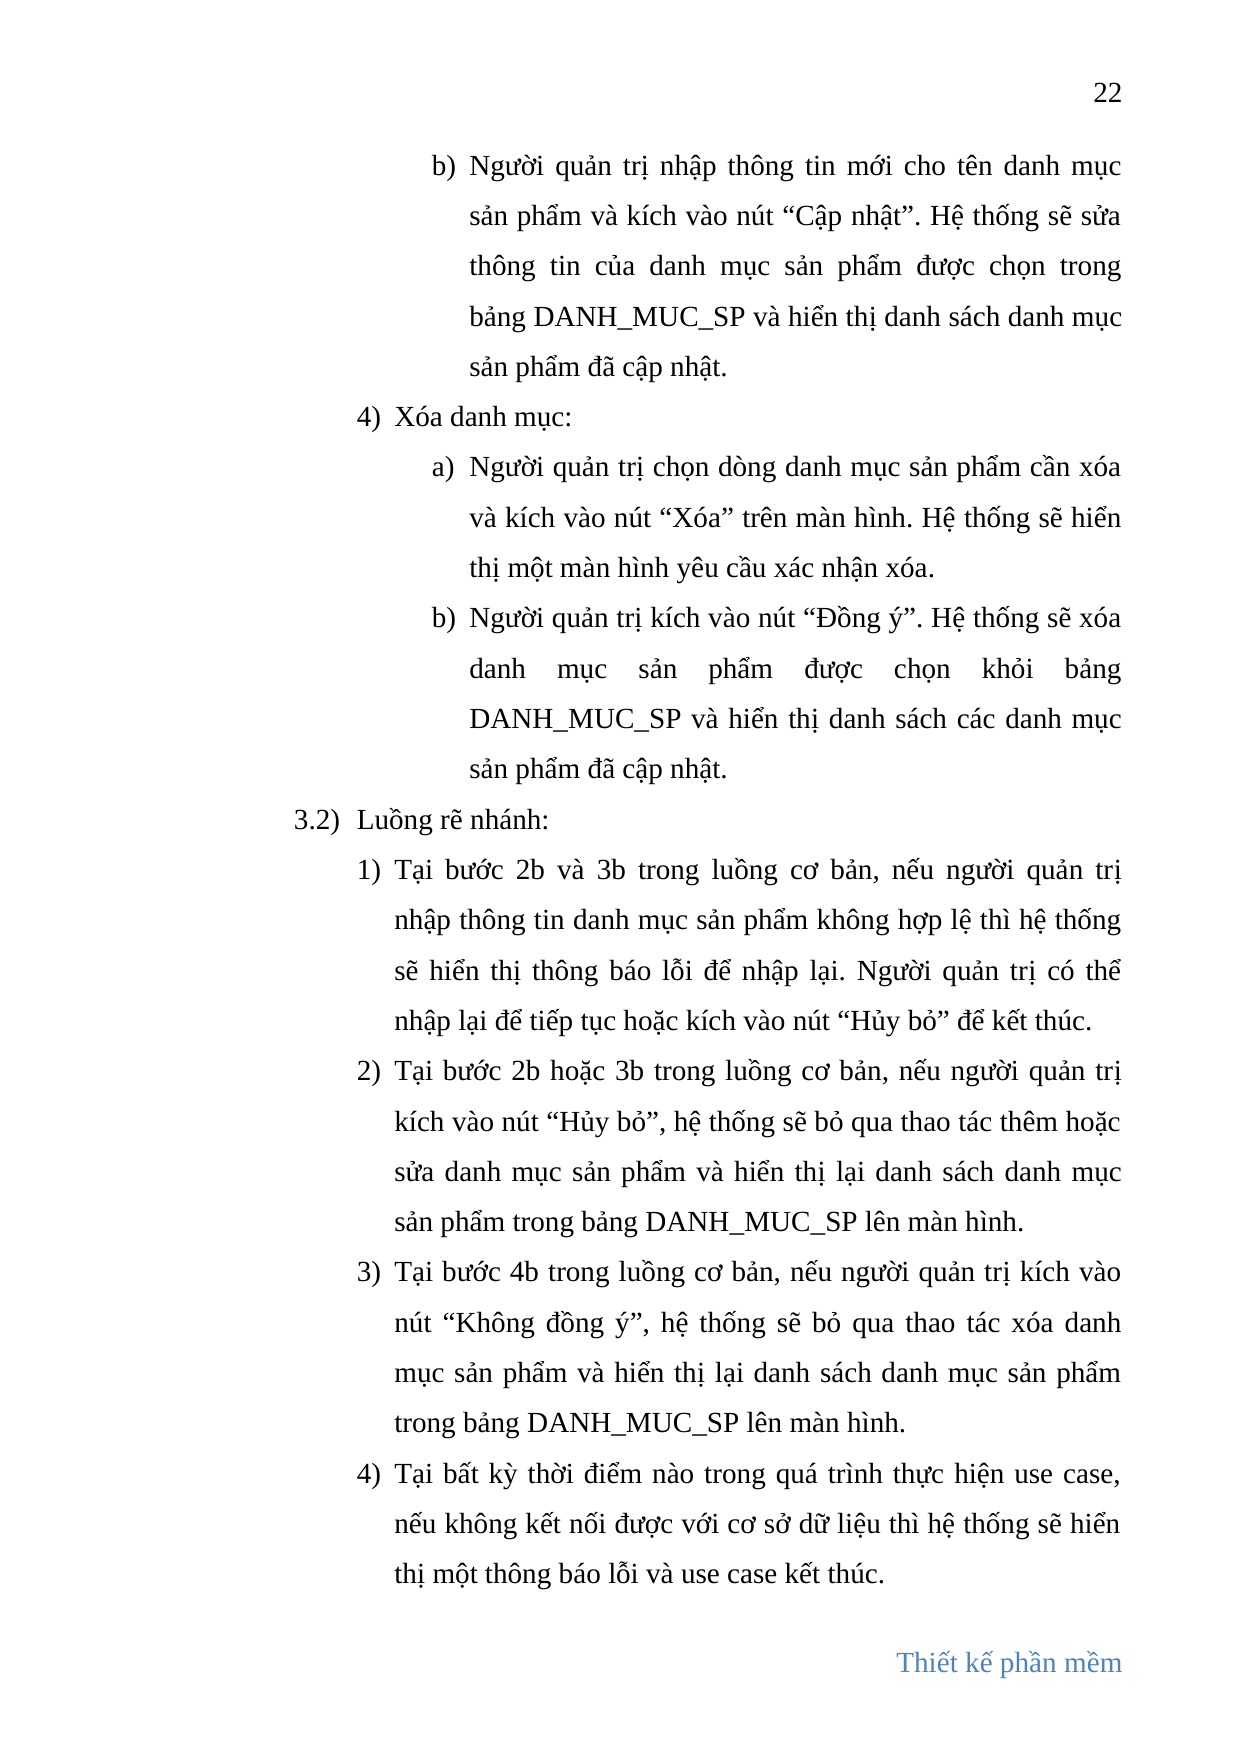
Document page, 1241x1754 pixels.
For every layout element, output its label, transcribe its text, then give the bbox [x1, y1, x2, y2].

list Người quản trị kích vào nút “Đồng ý”. Hệ thống sẽ xóa danh mục sản phẩm được chọn khỏi bảng DANH_MUC_SP và hiển thị danh sách các danh mục sản phẩm đã cập nhật. [432, 601, 1122, 785]
list Xóa danh mục: [357, 399, 1122, 433]
list Tại bước 2b và 3b trong luồng cơ bản, nếu người quản trị nhập thông tin danh mục sản phẩm không hợp lệ thì hệ thống sẽ hiển thị thông báo lỗi để nhập lại. Người quản trị có thể nhập lại để tiếp tục hoặc kích vào nút “Hủy bỏ” để kết thúc. [357, 852, 1122, 1037]
list Tại bước 4b trong luồng cơ bản, nếu người quản trị kích vào nút “Không đồng ý”, hệ thống sẽ bỏ qua thao tác xóa danh mục sản phẩm và hiển thị lại danh sách danh mục sản phẩm trong bảng DANH_MUC_SP lên màn hình. [357, 1254, 1122, 1439]
list Người quản trị nhập thông tin mới cho tên danh mục sản phẩm và kích vào nút “Cập nhật”. Hệ thống sẽ sửa thông tin của danh mục sản phẩm được chọn trong bảng DANH_MUC_SP và hiển thị danh sách danh mục sản phẩm đã cập nhật. [432, 148, 1122, 382]
list Tại bước 2b hoặc 3b trong luồng cơ bản, nếu người quản trị kích vào nút “Hủy bỏ”, hệ thống sẽ bỏ qua thao tác thêm hoặc sửa danh mục sản phẩm và hiển thị lại danh sách danh mục sản phẩm trong bảng DANH_MUC_SP lên màn hình. [357, 1053, 1122, 1238]
list Người quản trị chọn dòng danh mục sản phẩm cần xóa và kích vào nút “Xóa” trên màn hình. Hệ thống sẽ hiển thị một màn hình yêu cầu xác nhận xóa. [432, 449, 1122, 584]
list Tại bất kỳ thời điểm nào trong quá trình thực hiện use case, nếu không kết nối được với cơ sở dữ liệu thì hệ thống sẽ hiển thị một thông báo lỗi và use case kết thúc. [357, 1456, 1122, 1590]
list Luồng rẽ nhánh: [294, 802, 1122, 835]
